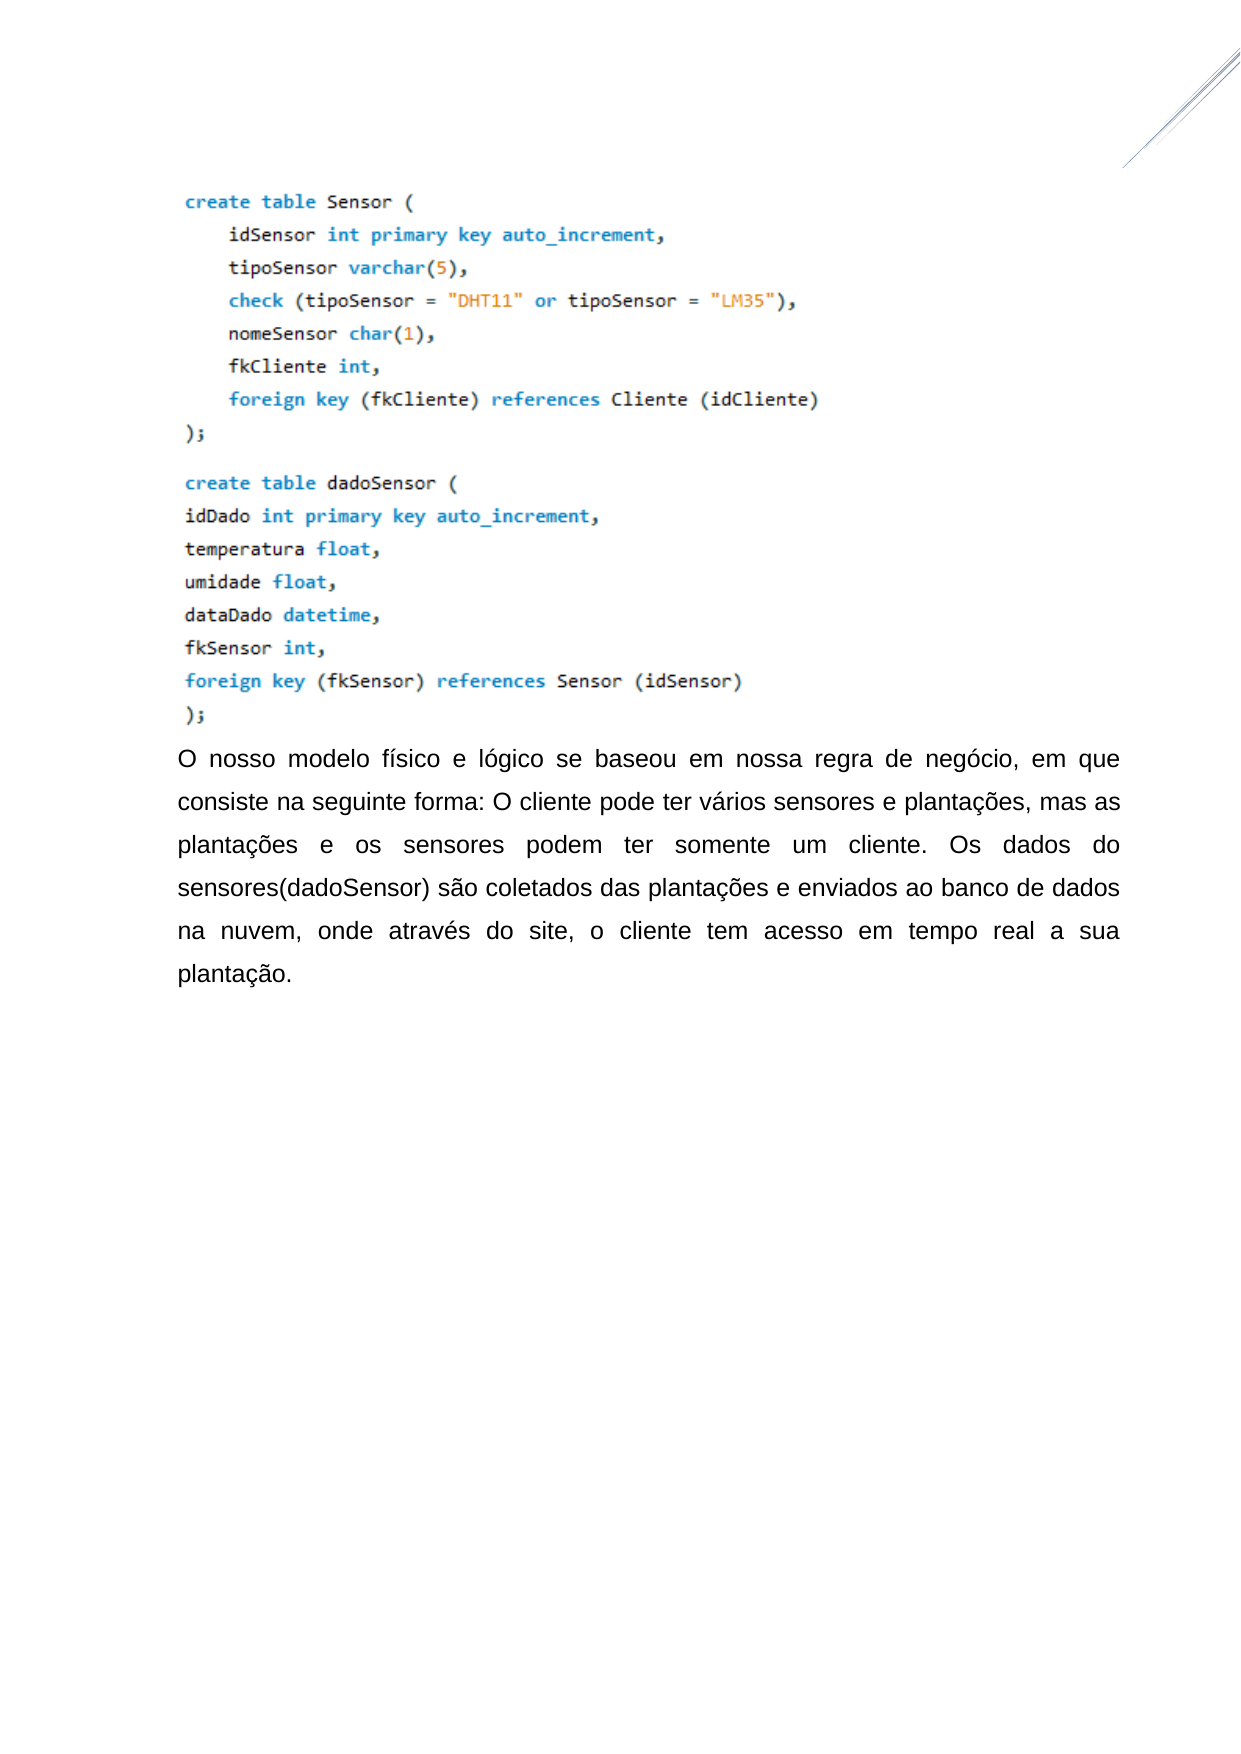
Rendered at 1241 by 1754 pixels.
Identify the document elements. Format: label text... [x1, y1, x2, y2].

text O nosso modelo físico e lógico se baseou em nossa regra de negócio, em que consiste na seguinte forma: O cliente pode ter vários sensores e plantações, mas as plantações e os sensores podem ter somente um cliente. Os dados do sensores(dadoSensor) são coletados das plantações e enviados ao banco de dados na nuvem, onde através do site, o cliente tem acesso em tempo real a sua plantação. [177, 743, 1122, 988]
picture [177, 177, 826, 453]
picture [177, 466, 748, 730]
